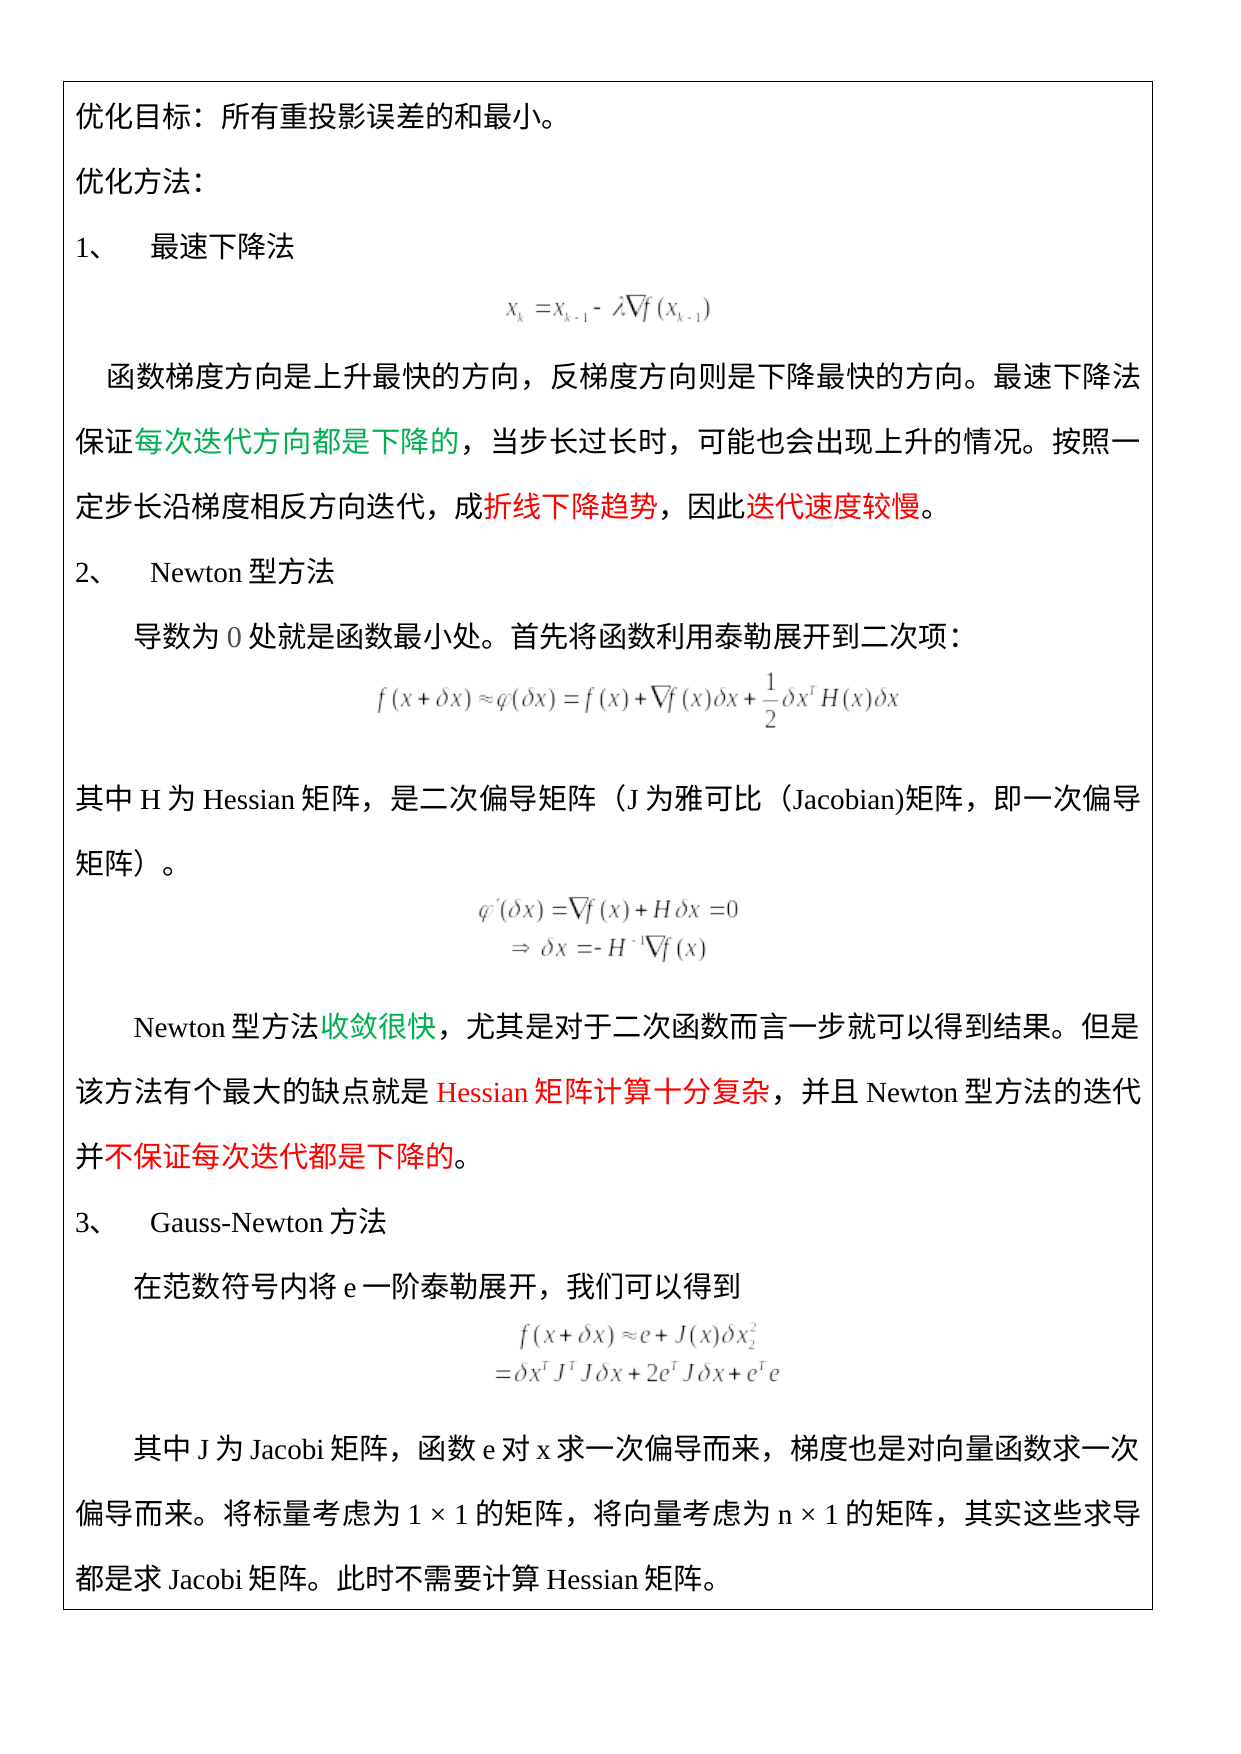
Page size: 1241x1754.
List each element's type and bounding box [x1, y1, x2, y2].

table_header [64, 82, 1152, 1609]
